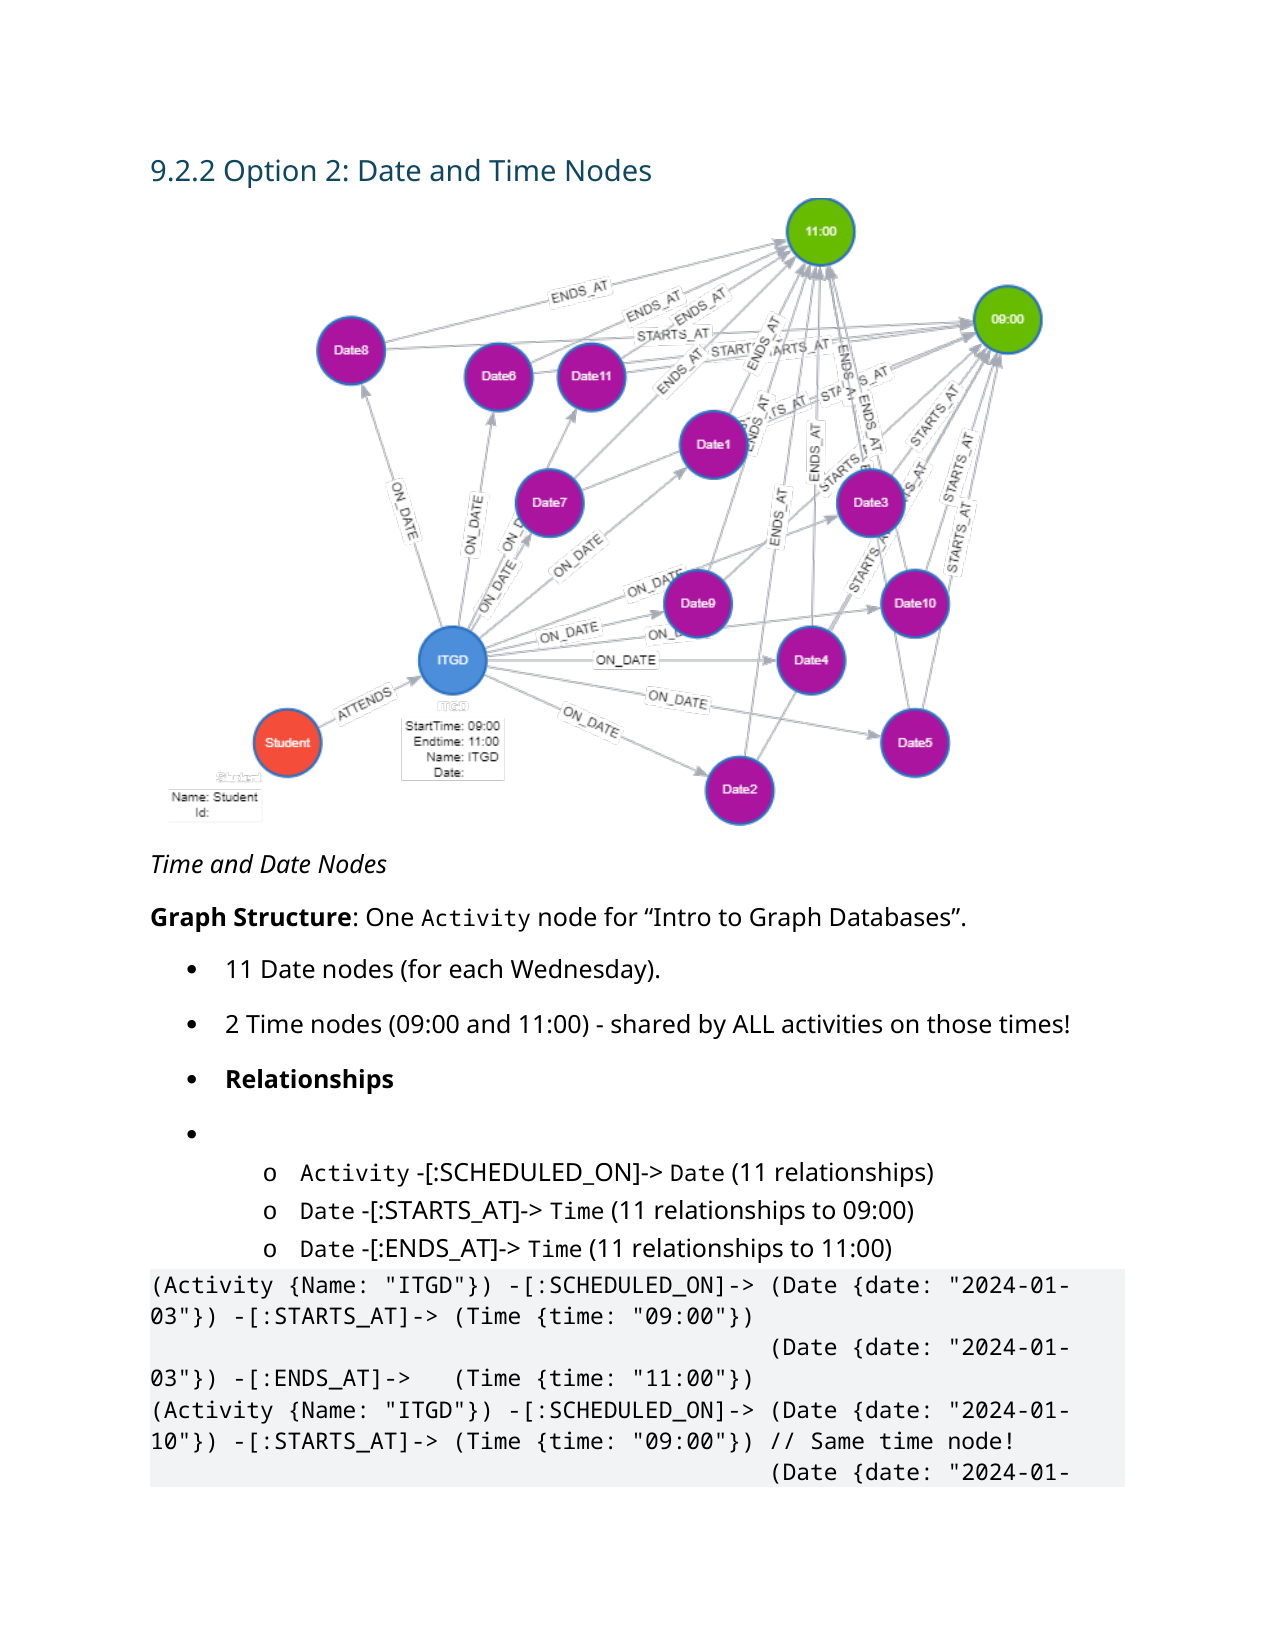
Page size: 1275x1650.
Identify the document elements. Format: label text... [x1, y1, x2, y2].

picture [168, 198, 1044, 826]
list Date -[:STARTS_AT]-> Time (11 relationships to 09:00) [262, 1193, 1125, 1227]
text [150, 1269, 1125, 1487]
list Relationships [187, 1062, 1125, 1096]
list 11 Date nodes (for each Wednesday). [187, 952, 1125, 986]
list Date -[:ENDS_AT]-> Time (11 relationships to 11:00) [262, 1231, 1125, 1265]
text Time and Date Nodes [150, 846, 1125, 881]
list Activity -[:SCHEDULED_ON]-> Date (11 relationships) [262, 1154, 1125, 1189]
text Graph Structure: One Activity node for “Intro to Graph Databases”. [150, 899, 1125, 933]
list 2 Time nodes (09:00 and 11:00) - shared by ALL activities on those times! [187, 1007, 1125, 1041]
subtitle 9.2.2 Option 2: Date and Time Nodes [150, 150, 1125, 190]
